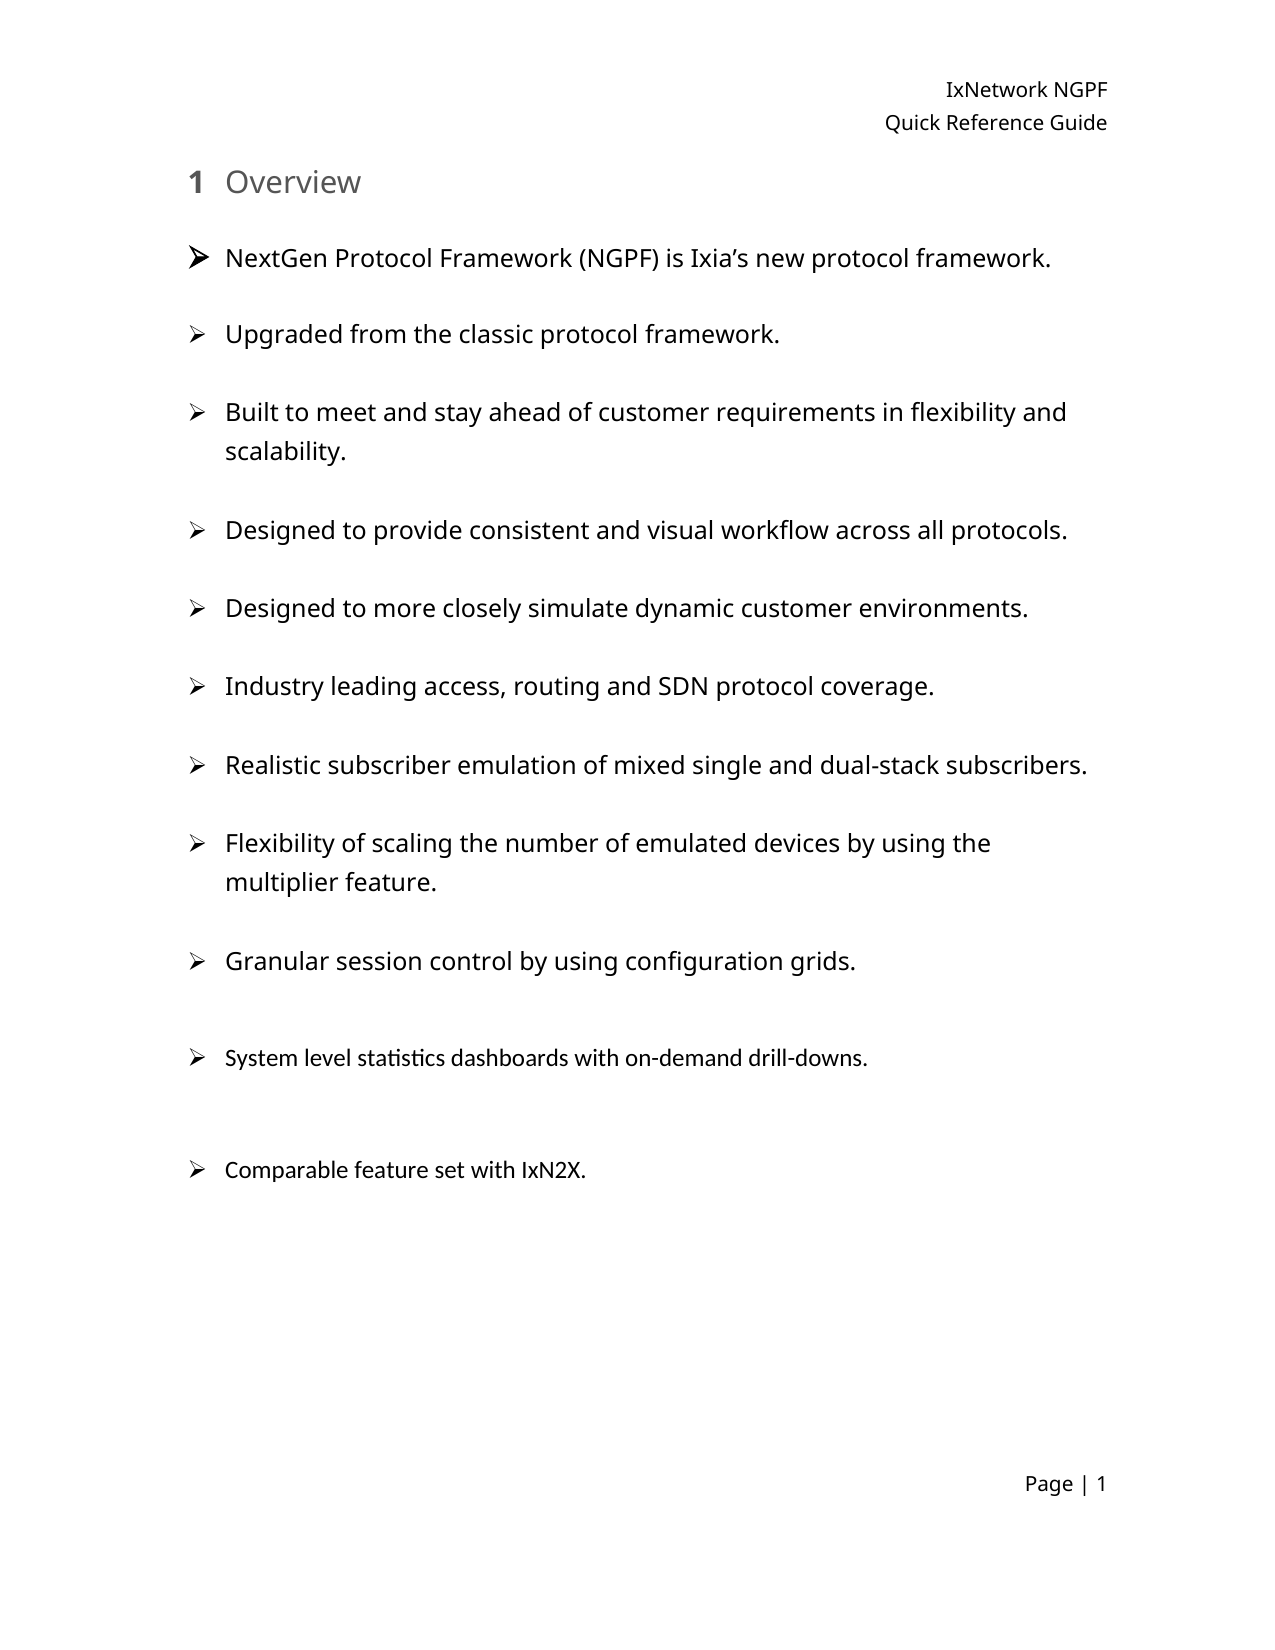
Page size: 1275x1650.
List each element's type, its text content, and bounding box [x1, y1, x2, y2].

list Comparable feature set with IxN2X. [187, 1154, 1107, 1184]
list Designed to provide consistent and visual workflow across all protocols. [187, 512, 1107, 546]
list Granular session control by using configuration grids. [187, 943, 1107, 977]
list Designed to more closely simulate dynamic customer environments. [187, 591, 1107, 625]
list System level statistics dashboards with on-demand drill-downs. [187, 1042, 1107, 1073]
subtitle Overview [187, 160, 1107, 203]
list Built to meet and stay ahead of customer requirements in flexibility and scalability. [187, 395, 1107, 468]
list Flexibility of scaling the number of emulated devices by using the multiplier feature. [187, 826, 1107, 899]
list NextGen Protocol Framework (NGPF) is Ixia’s new protocol framework. [187, 241, 1107, 275]
list Industry leading access, routing and SDN protocol coverage. [187, 669, 1107, 703]
list Upgraded from the classic protocol framework. [187, 317, 1107, 351]
list Realistic subscriber emulation of mixed single and dual-stack subscribers. [187, 747, 1107, 781]
